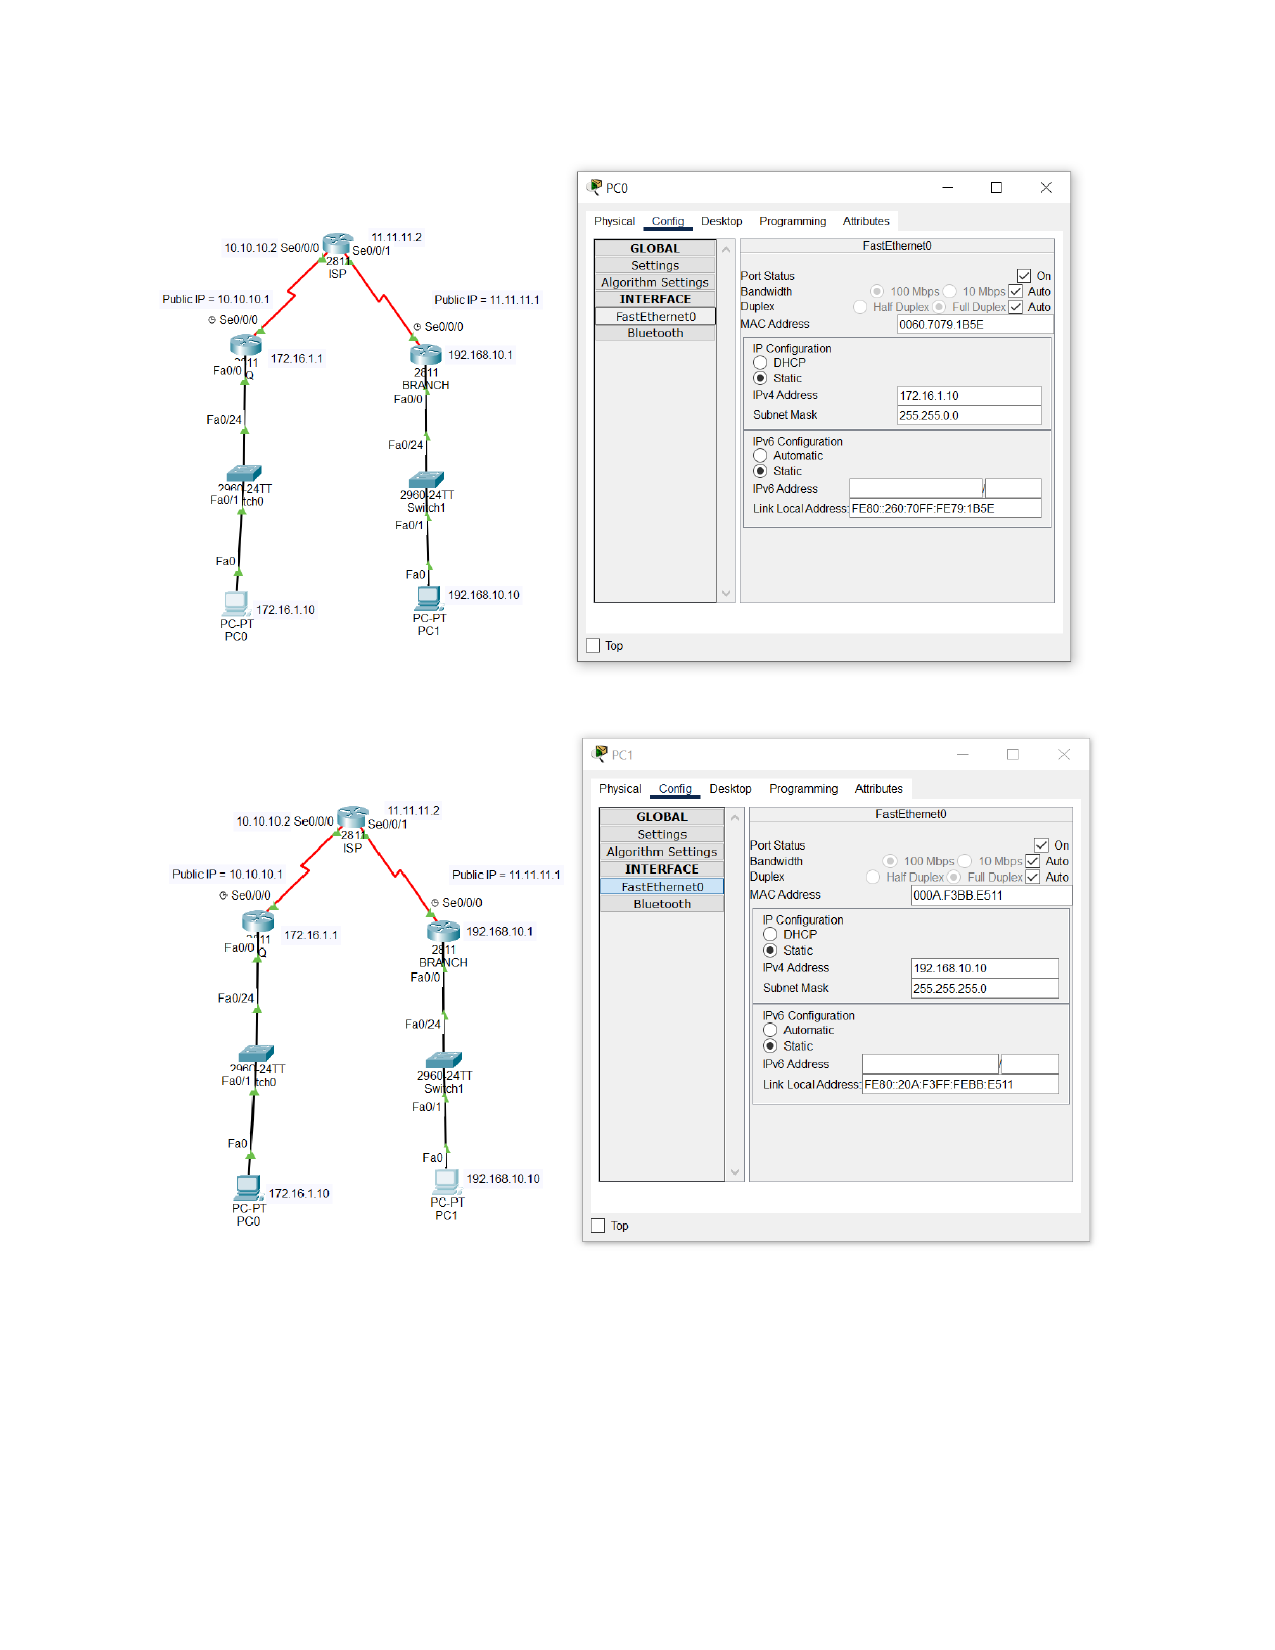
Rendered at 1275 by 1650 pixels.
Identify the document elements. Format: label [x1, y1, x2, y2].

picture [150, 148, 1113, 1274]
